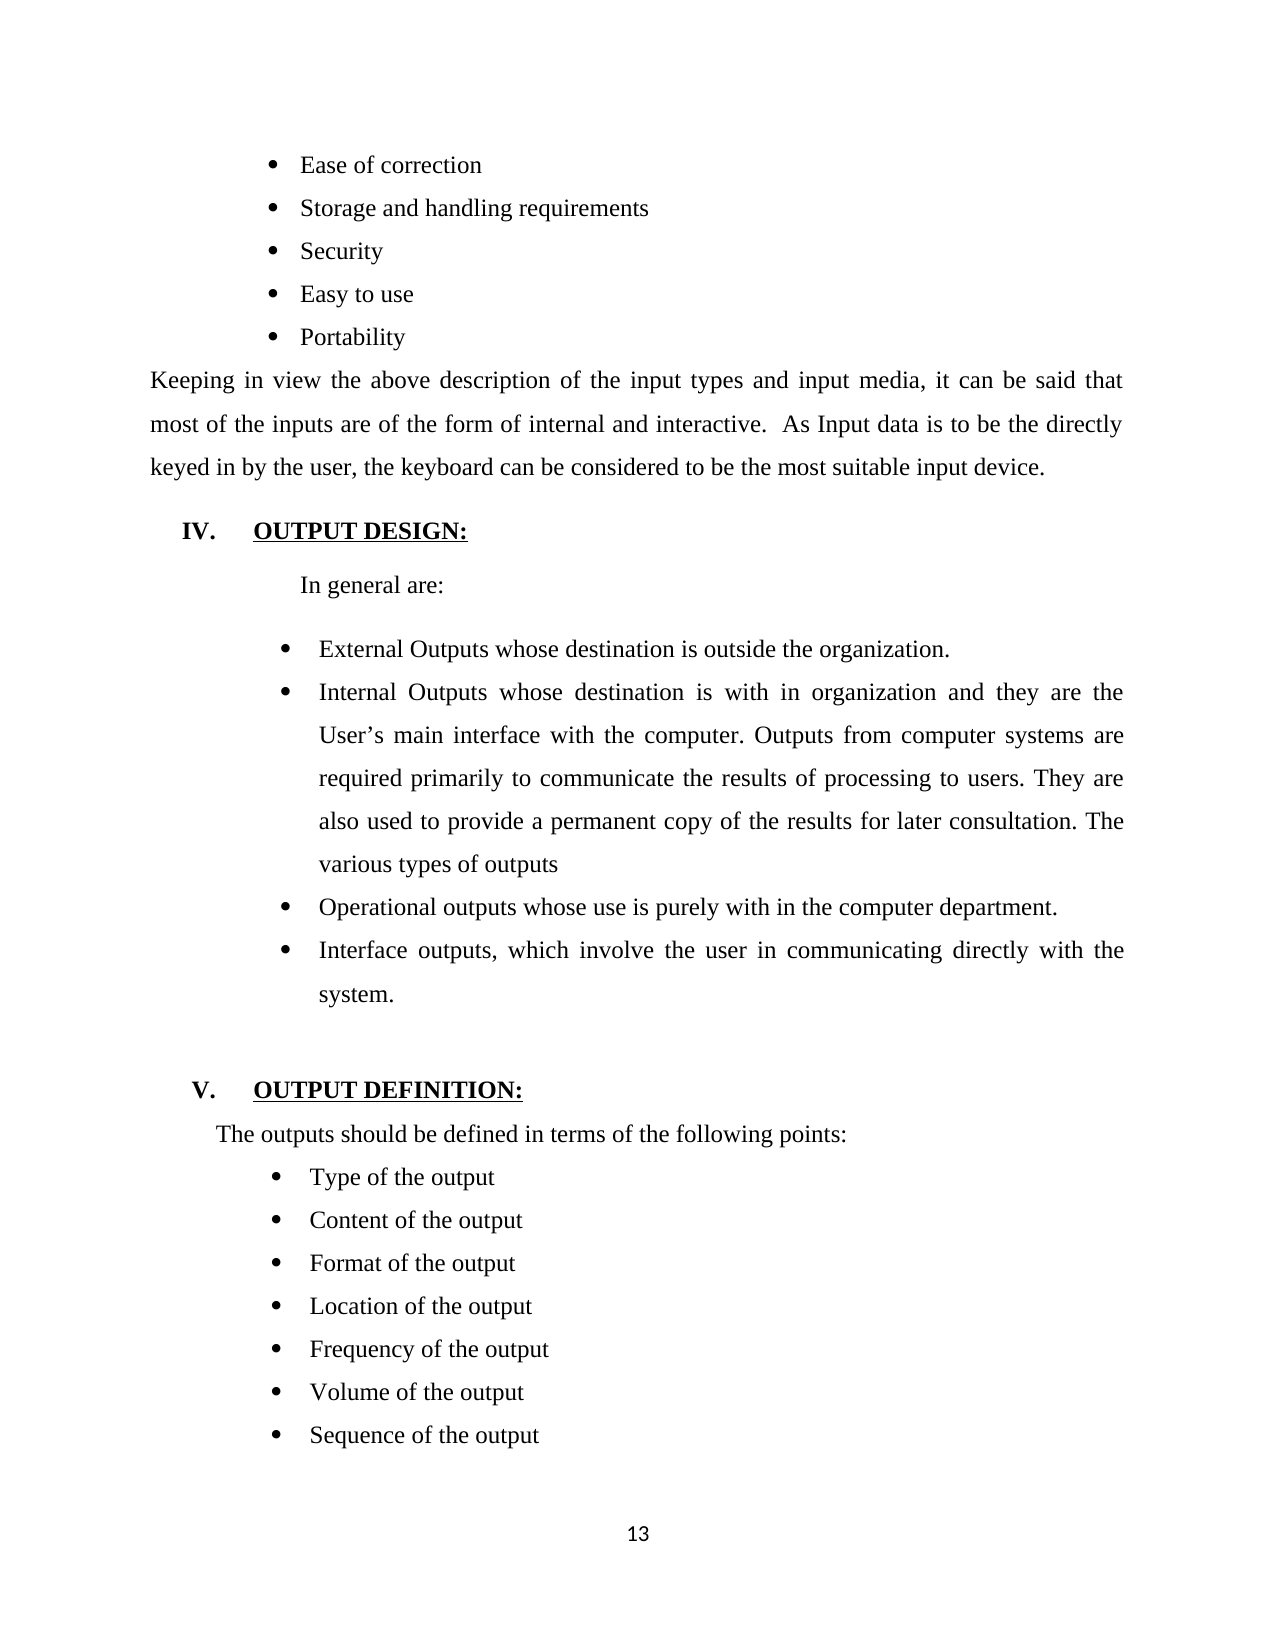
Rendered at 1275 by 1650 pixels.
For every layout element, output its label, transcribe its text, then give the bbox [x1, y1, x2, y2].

list Sequence of the output [272, 1421, 1125, 1449]
list OUTPUT DESIGN: [216, 516, 1125, 544]
list Type of the output [272, 1162, 1125, 1191]
text In general are: [225, 570, 1125, 598]
list Interface outputs, which involve the user in communicating directly with the system. [281, 936, 1125, 1007]
list External Outputs whose destination is outside the organization. [281, 634, 1125, 662]
list Frequency of the output [272, 1334, 1125, 1363]
text Keeping in view the above description of the input types and input media, it can be said that most of the inputs are of the form of internal and interactive. As Input data is to be the directly keyed in by the user, the keyboard can be considered to be the most suitable input device. [150, 366, 1125, 481]
list Portability [269, 322, 1125, 351]
text The outputs should be defined in terms of the following points: [150, 1119, 1125, 1147]
list Location of the output [272, 1291, 1125, 1320]
list Operational outputs whose use is purely with in the computer department. [281, 892, 1125, 921]
list Security [269, 236, 1125, 265]
list Storage and handling requirements [269, 193, 1125, 222]
list Internal Outputs whose destination is with in organization and they are the User’s main interface with the computer. Outputs from computer systems are required primarily to communicate the results of processing to users. They are also used to provide a permanent copy of the results for later consultation. The various types of outputs [281, 677, 1125, 878]
list OUTPUT DEFINITION: [216, 1076, 1125, 1104]
list Ease of correction [269, 150, 1125, 179]
list Content of the output [272, 1205, 1125, 1234]
list Volume of the output [272, 1377, 1125, 1406]
list Easy to use [269, 279, 1125, 308]
list Format of the output [272, 1248, 1125, 1277]
